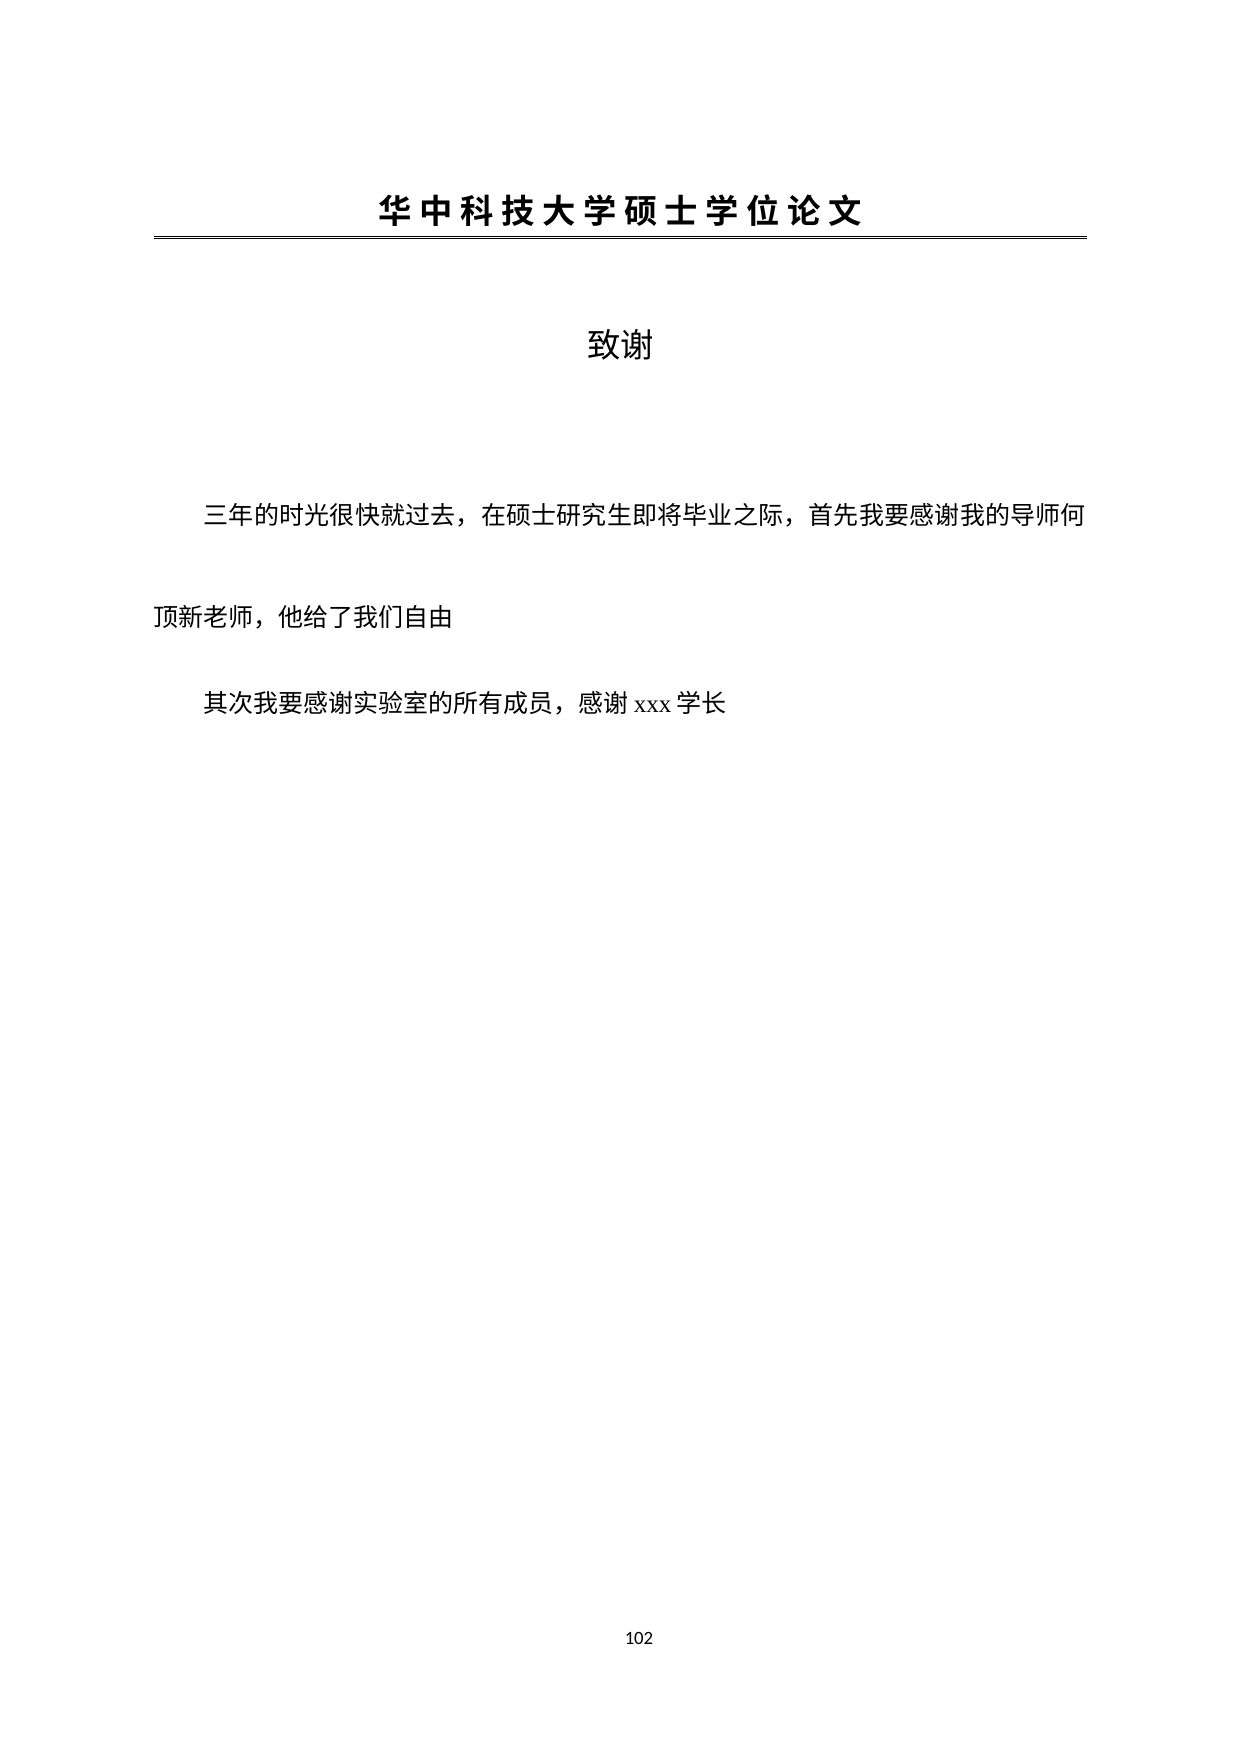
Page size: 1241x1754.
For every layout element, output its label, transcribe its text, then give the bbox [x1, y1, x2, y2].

text 三年的时光很快就过去，在硕士研究生即将毕业之际，首先我要感谢我的导师何顶新老师，他给了我们自由 [153, 479, 1087, 649]
text 其次我要感谢实验室的所有成员，感谢xxx学长 [153, 667, 1087, 735]
text 致谢 [153, 309, 1087, 377]
